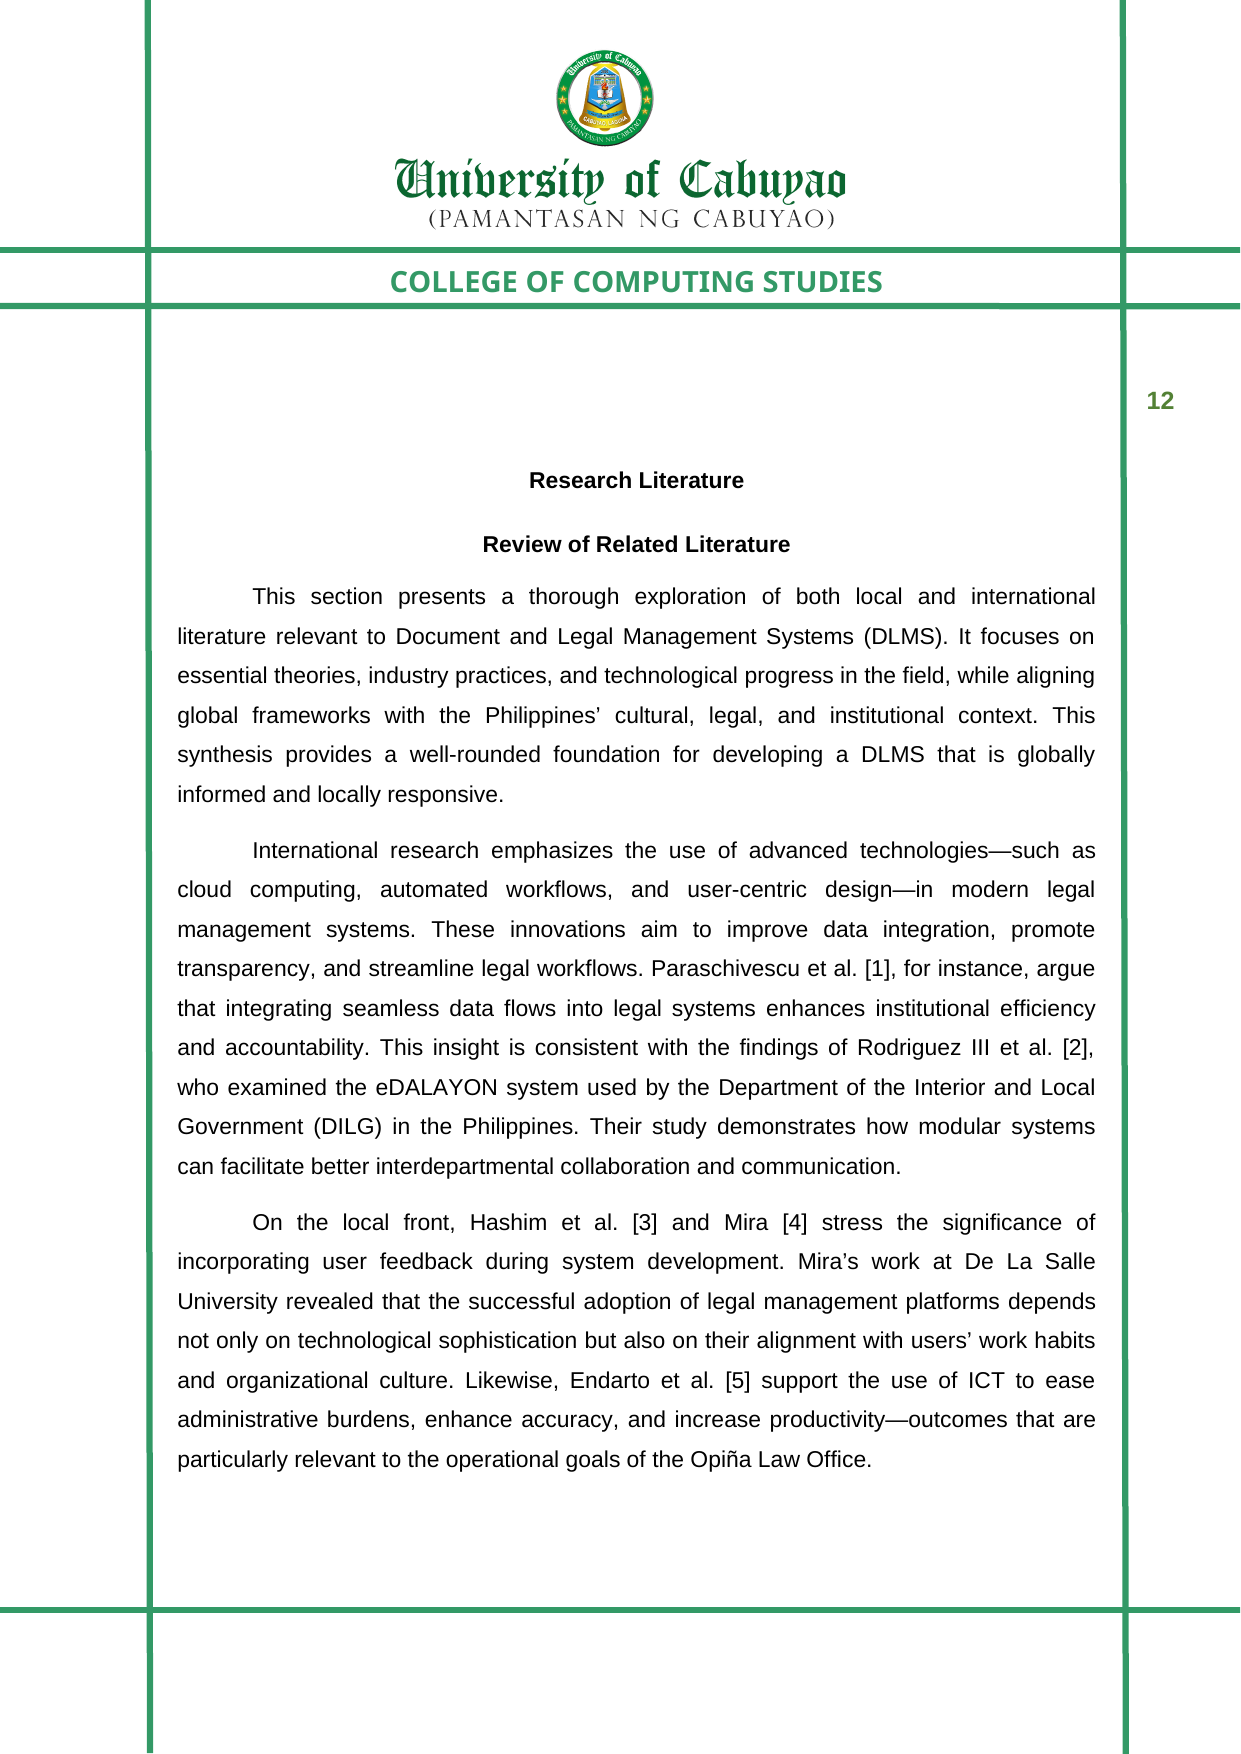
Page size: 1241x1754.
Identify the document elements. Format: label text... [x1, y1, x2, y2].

text This section presents a thorough exploration of both local and international literature relevant to Document and Legal Management Systems (DLMS). It focuses on essential theories, industry practices, and technological progress in the field, while aligning global frameworks with the Philippines’ cultural, legal, and institutional context. This synthesis provides a well-rounded foundation for developing a DLMS that is globally informed and locally responsive. [177, 583, 1096, 807]
picture [152, 253, 1089, 287]
picture [151, 23, 1089, 247]
picture [531, 275, 542, 287]
subtitle Review of Related Literature [177, 531, 1096, 558]
subtitle Research Literature [177, 467, 1096, 493]
picture [414, 275, 425, 287]
picture [824, 275, 832, 287]
picture [597, 275, 608, 287]
picture [716, 276, 722, 287]
picture [620, 276, 624, 287]
text On the local front, Hashim et al. [3] and Mira [4] stress the significance of incorporating user feedback during system development. Mira’s work at De La Salle University revealed that the successful adoption of legal management platforms depends not only on technological sophistication but also on their alignment with users’ work habits and organizational culture. Likewise, Endarto et al. [5] support the use of ICT to ease administrative burdens, enhance accuracy, and increase productivity—outcomes that are particularly relevant to the operational goals of the Opiña Law Office. [177, 1209, 1096, 1472]
picture [631, 277, 635, 287]
text International research emphasizes the use of advanced technologies—such as cloud computing, automated workflows, and user-centric design—in modern legal management systems. These innovations aim to improve data integration, promote transparency, and streamline legal workflows. Paraschivescu et al. [1], for instance, argue that integrating seamless data flows into legal systems enhances institutional efficiency and accountability. This insight is consistent with the findings of Rodriguez III et al. [2], who examined the eDALAYON system used by the Department of the Interior and Local Government (DILG) in the Philippines. Their study demonstrates how modular systems can facilitate better interdepartmental collaboration and communication. [177, 837, 1096, 1179]
